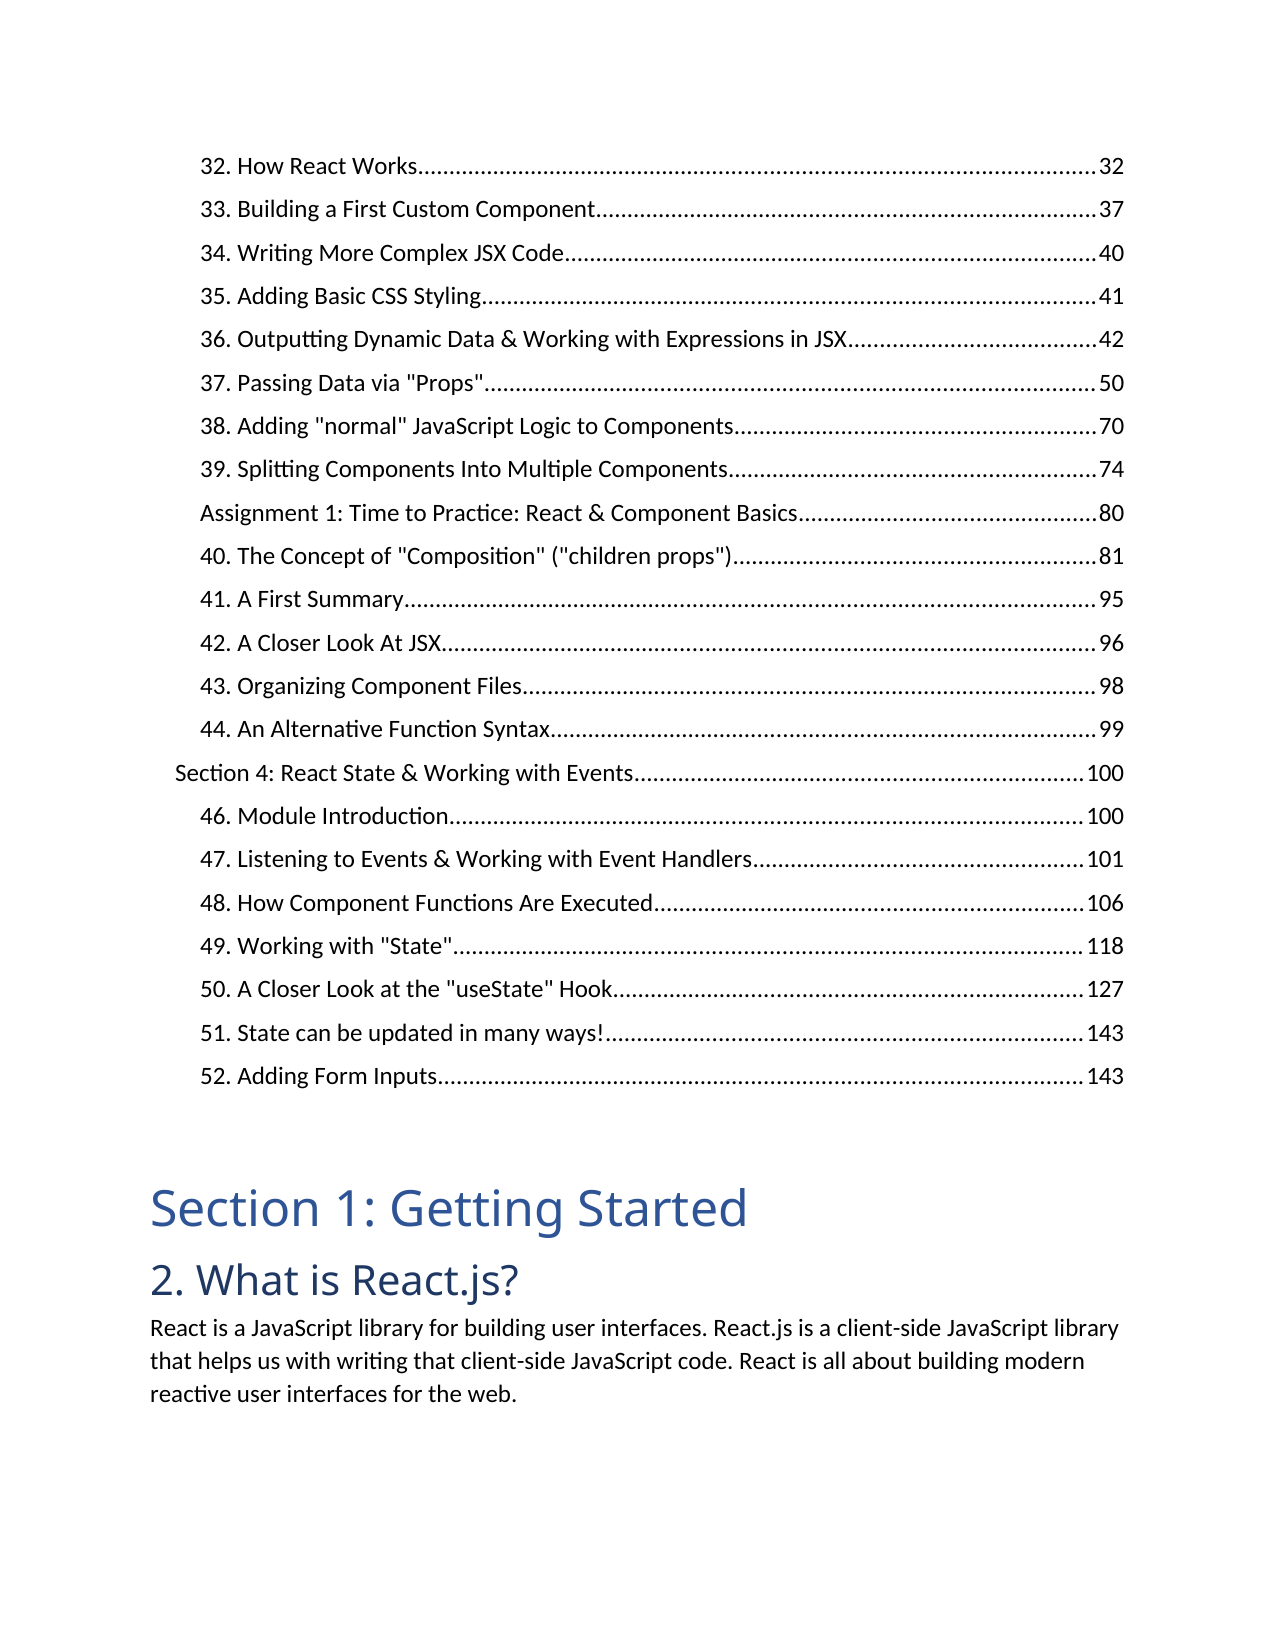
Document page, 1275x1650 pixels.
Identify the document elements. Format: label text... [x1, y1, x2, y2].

subtitle Section 1: Getting Started [150, 1173, 1125, 1241]
text React is a JavaScript library for building user interfaces. React.js is a client-side JavaScript library that helps us with writing that client-side JavaScript code. React is all about building modern reactive user interfaces for the web. [150, 1312, 1125, 1409]
subtitle 2. What is React.js? [150, 1251, 1125, 1308]
